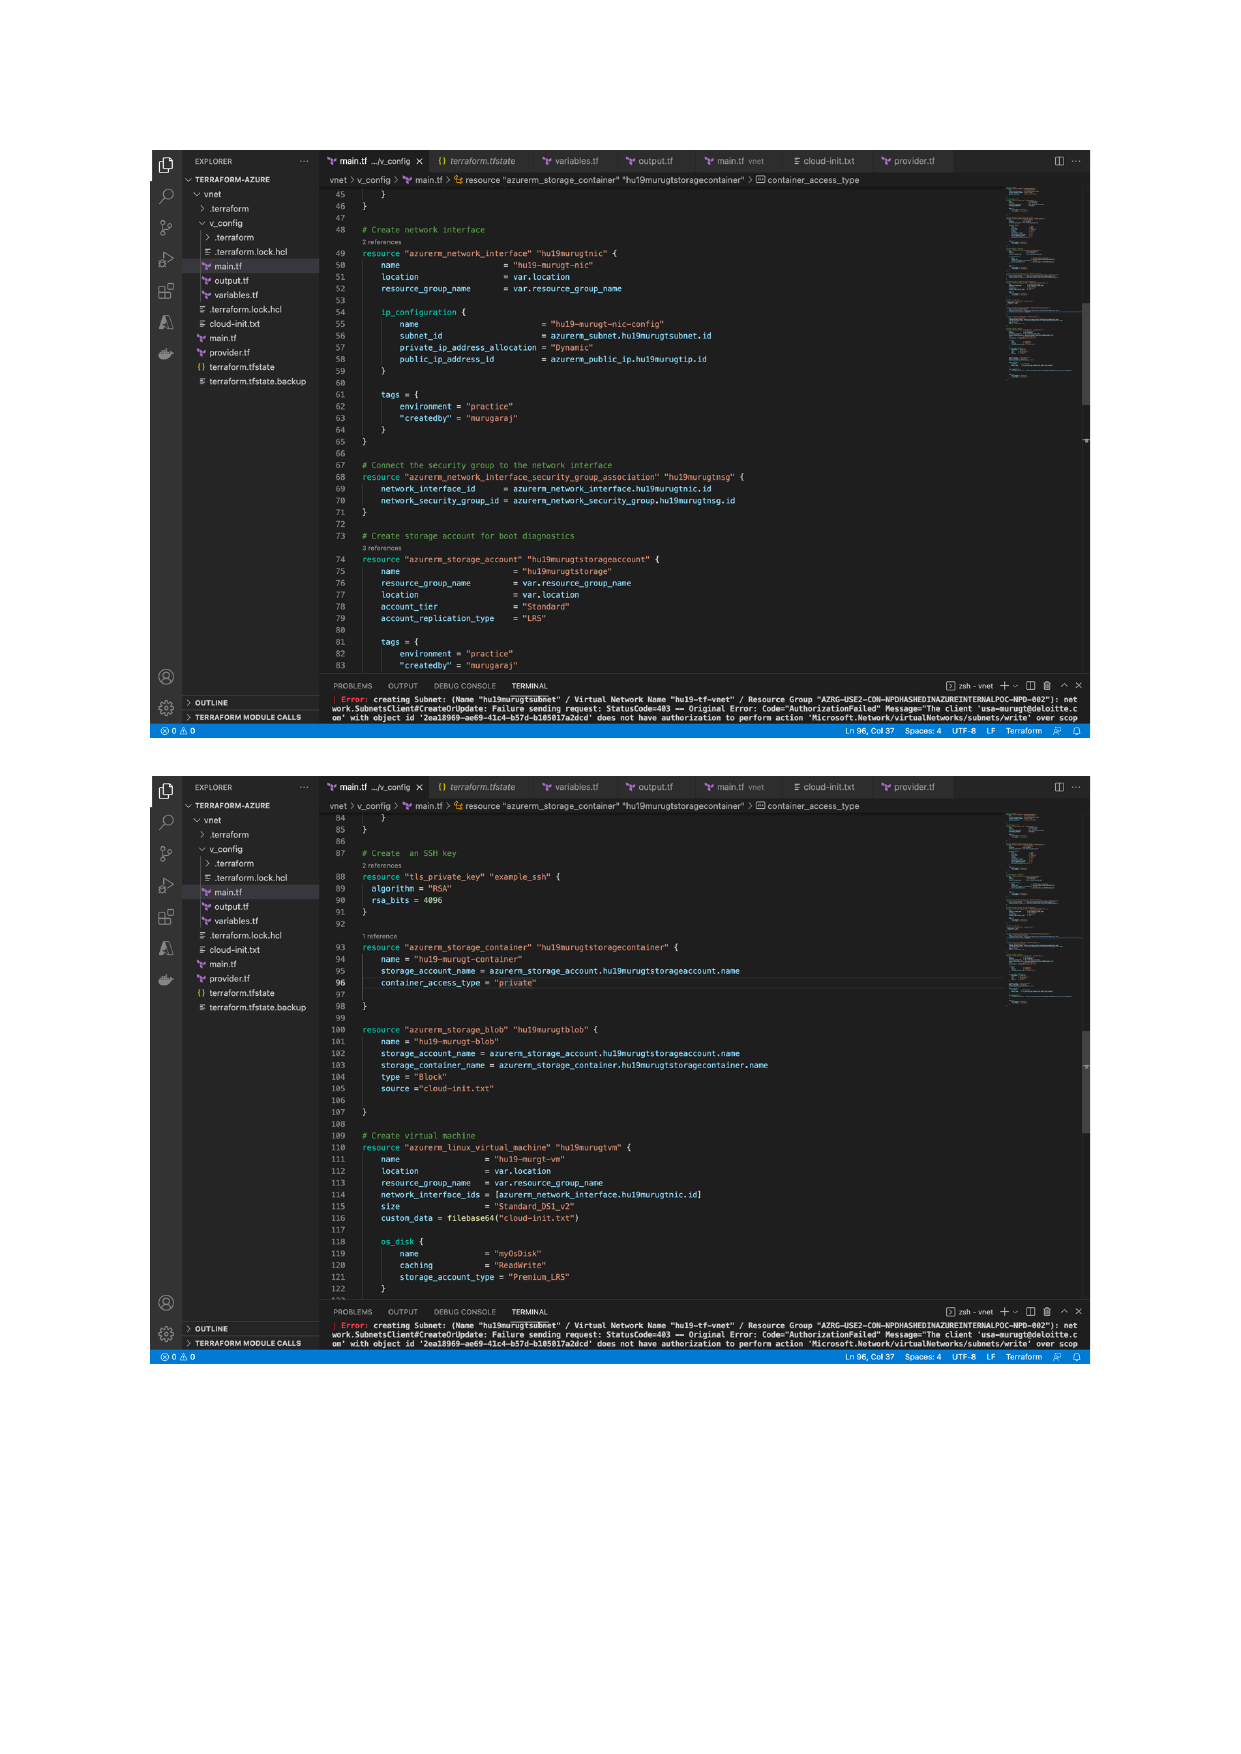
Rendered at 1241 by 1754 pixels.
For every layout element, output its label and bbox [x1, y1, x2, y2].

picture [150, 150, 1091, 738]
picture [150, 776, 1091, 1364]
